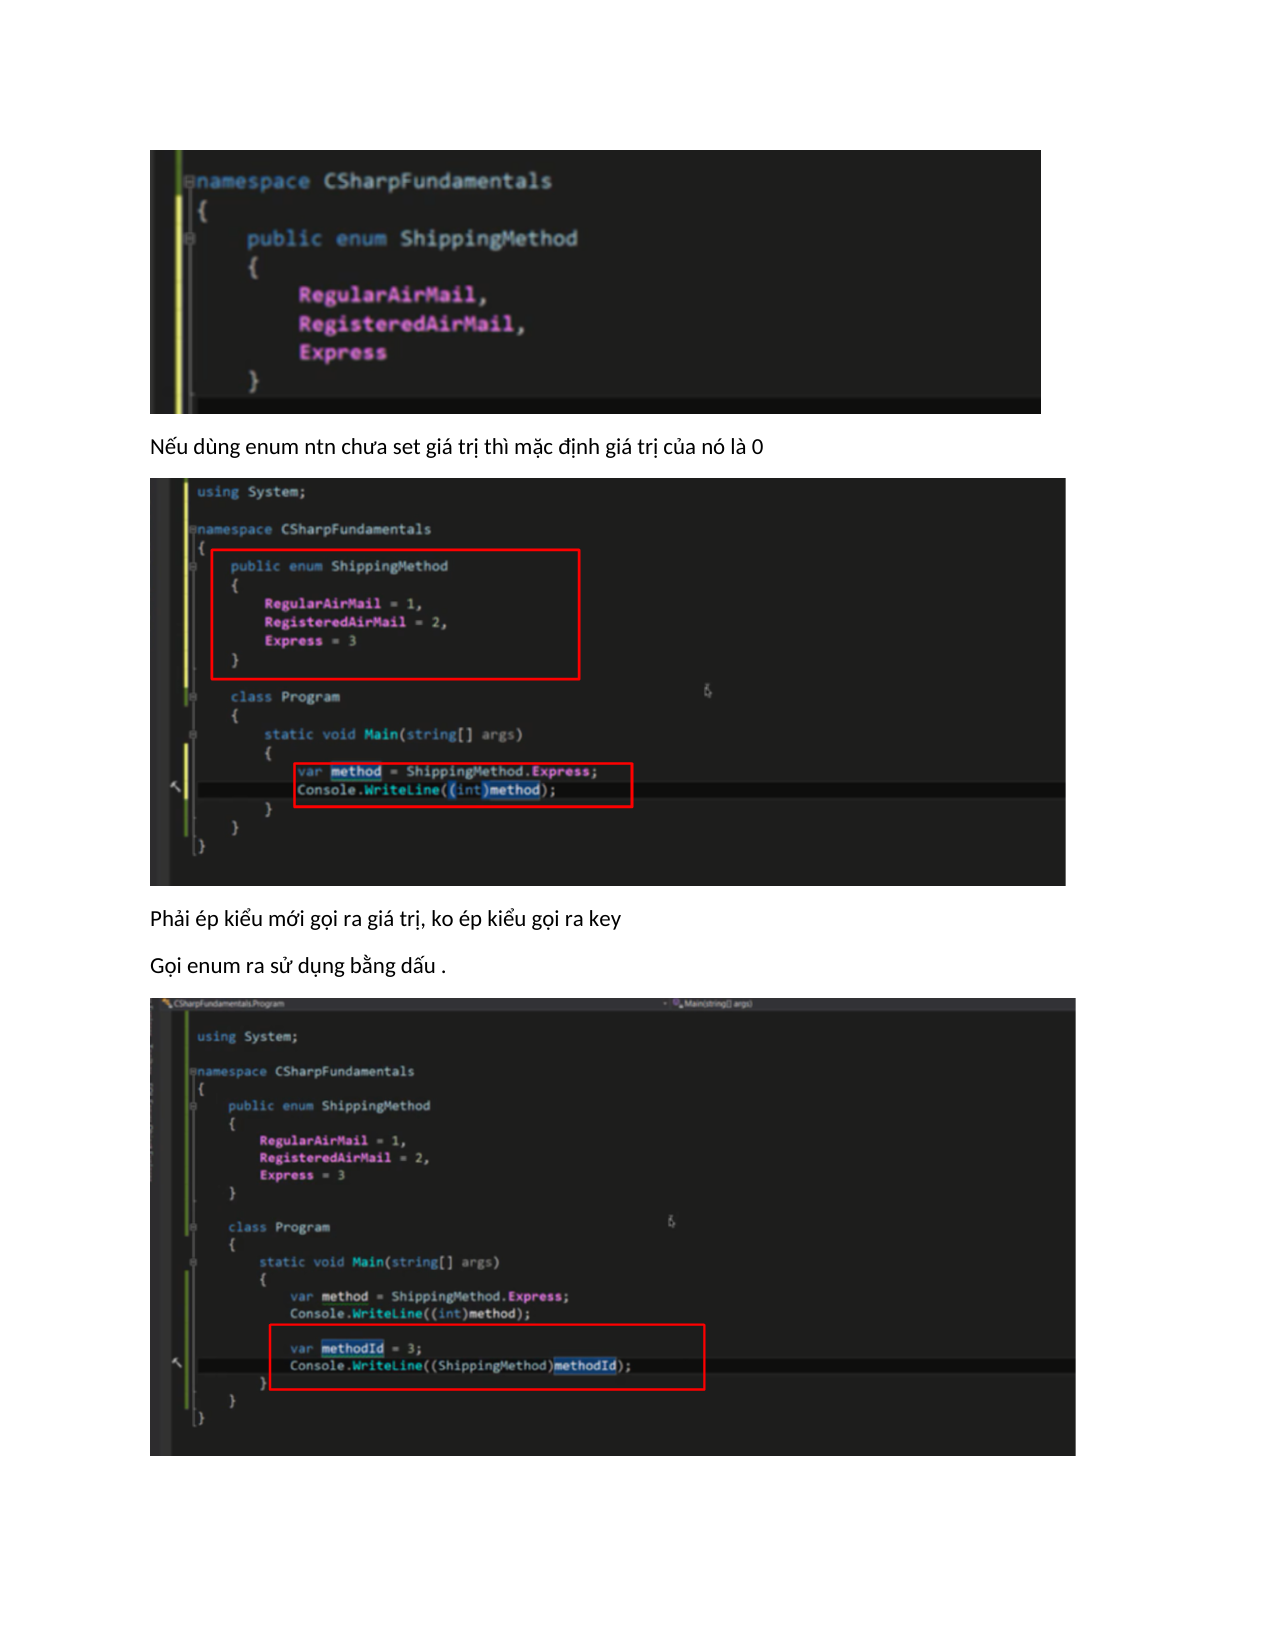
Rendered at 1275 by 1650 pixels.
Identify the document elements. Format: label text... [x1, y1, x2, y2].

picture [150, 150, 1041, 414]
picture [150, 478, 1066, 886]
text Gọi enum ra sử dụng bằng dấu . [150, 951, 1125, 979]
text Nếu dùng enum ntn chưa set giá trị thì mặc định giá trị của nó là 0 [150, 432, 1125, 460]
picture [150, 998, 1076, 1456]
text Phải ép kiểu mới gọi ra giá trị, ko ép kiểu gọi ra key [150, 904, 1125, 933]
